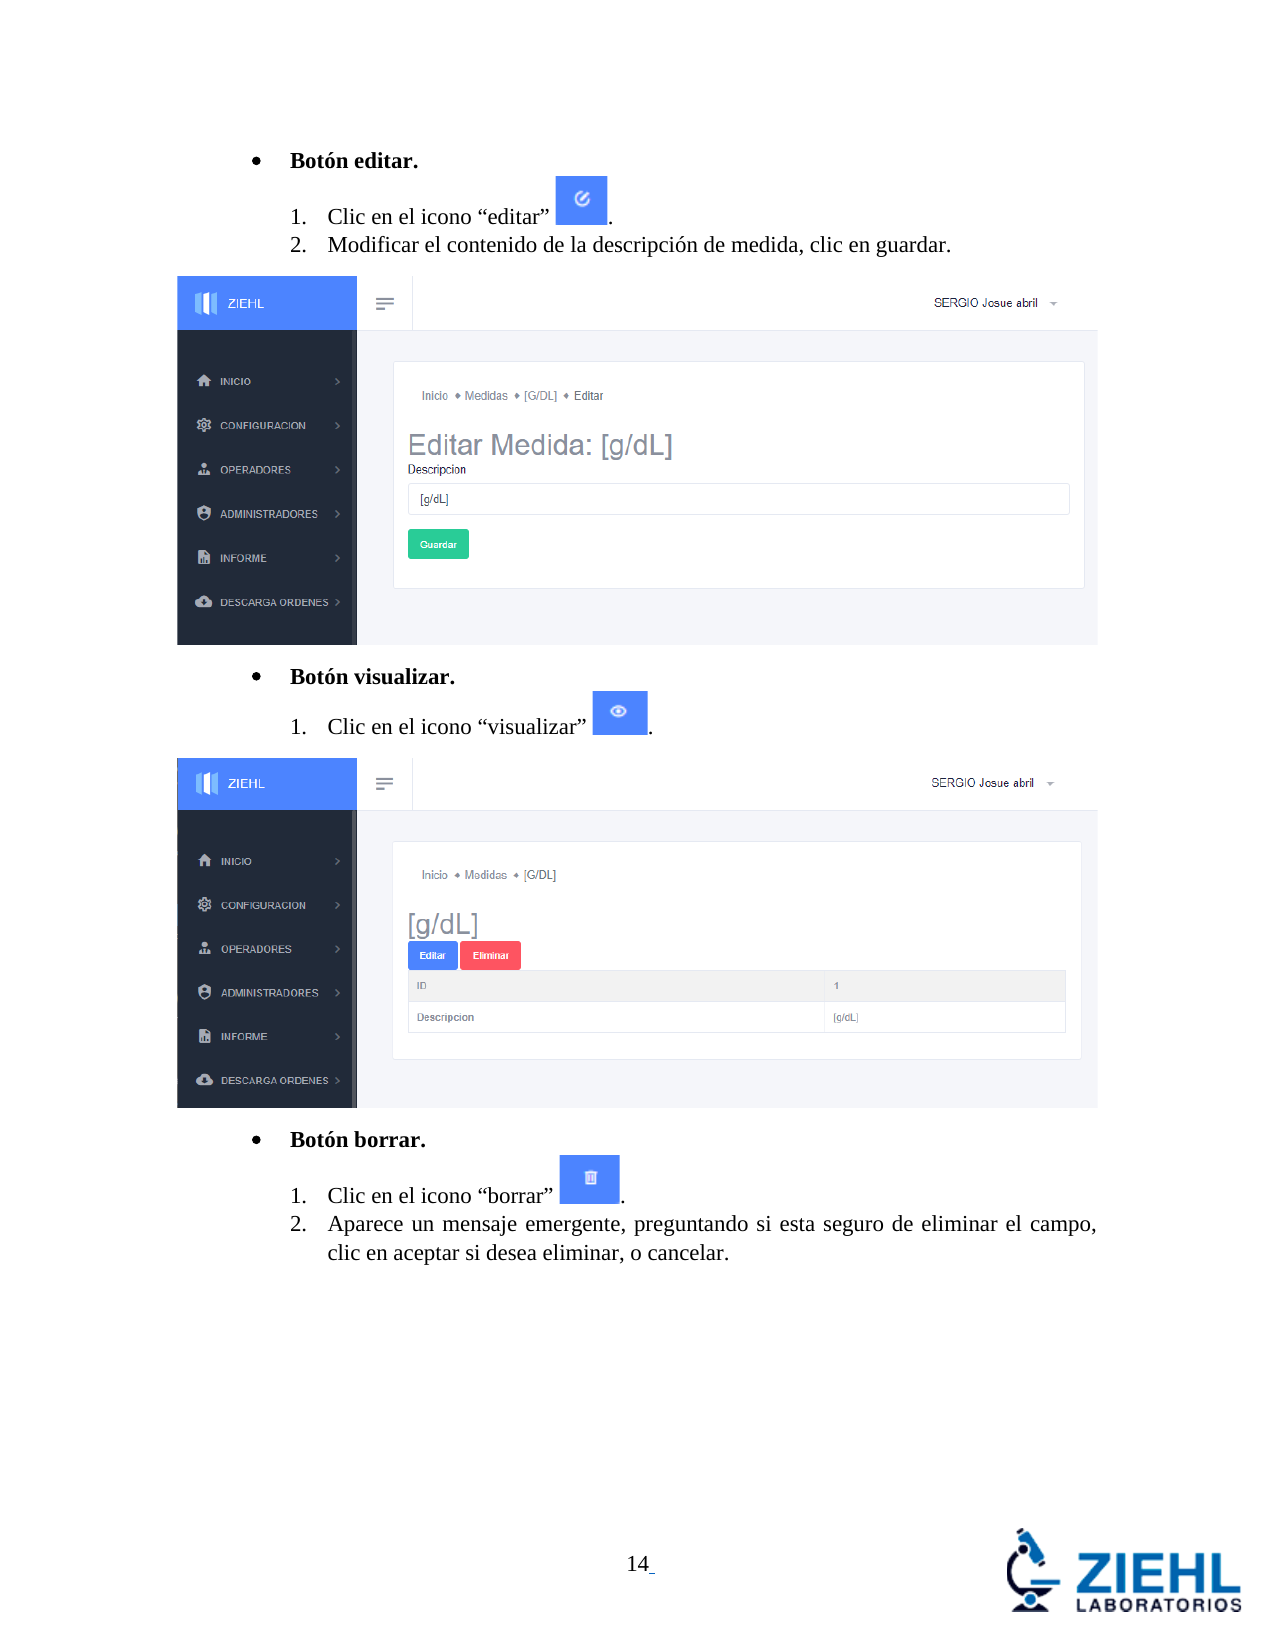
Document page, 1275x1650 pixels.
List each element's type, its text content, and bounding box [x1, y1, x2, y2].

list Clic en el icono “borrar” . [290, 1155, 1098, 1208]
list Botón visualizar. [252, 663, 1098, 689]
picture [1007, 1528, 1242, 1612]
list Clic en el icono “editar” . [290, 176, 1098, 229]
list Aparece un mensaje emergente, preguntando si esta seguro de eliminar el campo, clic en aceptar si desea eliminar, o cancelar. [290, 1210, 1098, 1265]
list Botón editar. [252, 148, 1098, 174]
list Botón borrar. [252, 1126, 1098, 1153]
list Clic en el icono “visualizar” . [290, 691, 1098, 739]
list Modificar el contenido de la descripción de medida, clic en guardar. [290, 232, 1098, 258]
